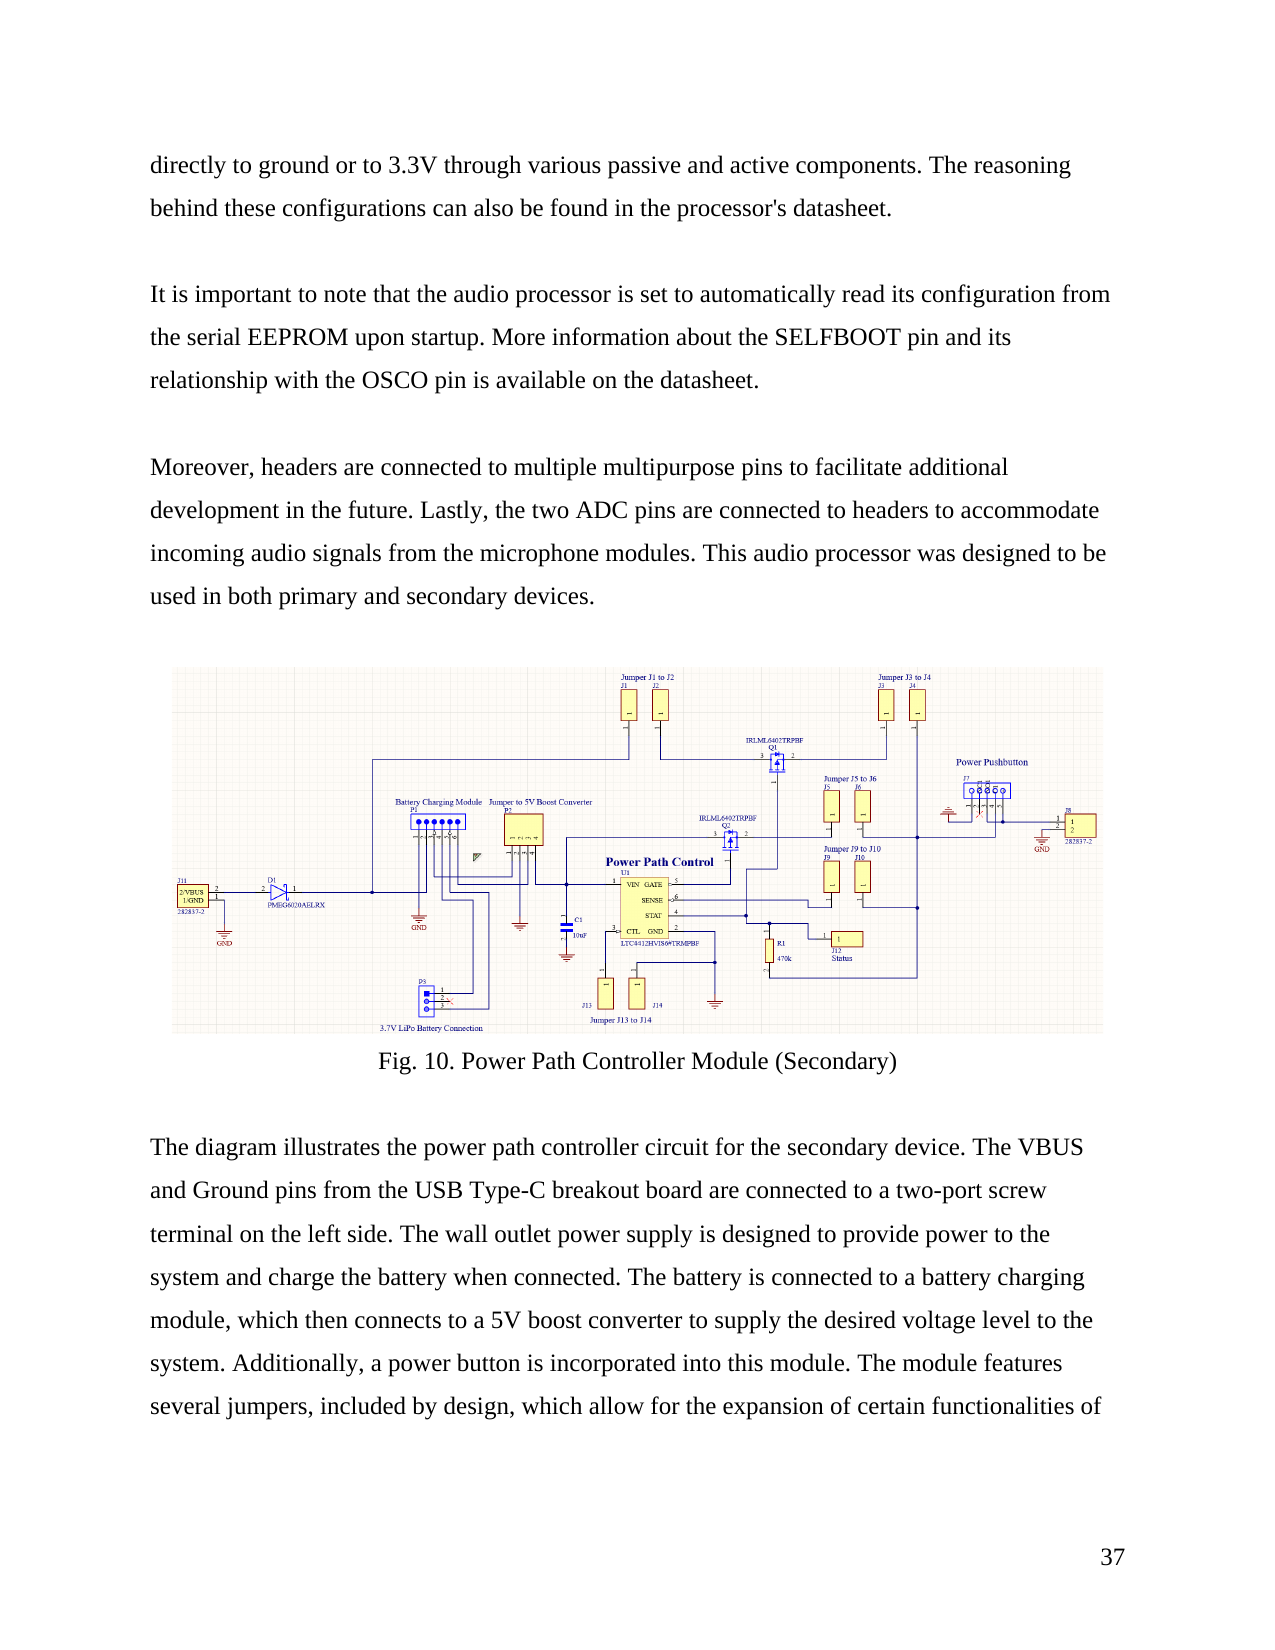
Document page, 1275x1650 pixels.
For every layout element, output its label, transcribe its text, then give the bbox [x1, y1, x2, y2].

picture [171, 667, 1104, 1034]
text It is important to note that the audio processor is set to automatically read its configuration from the serial EEPROM upon startup. More information about the SELFBOOT pin and its relationship with the OSCO pin is available on the datasheet. [150, 279, 1125, 394]
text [150, 1132, 1125, 1420]
text Moreover, headers are connected to multiple multipurpose pins to facilitate additional development in the future. Lastly, the two ADC pins are connected to headers to accommodate incoming audio signals from the microphone modules. This audio processor was designed to be used in both primary and secondary devices. [150, 452, 1125, 610]
text Fig. 10. Power Path Controller Module (Secondary) [150, 1046, 1125, 1075]
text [150, 150, 1125, 222]
